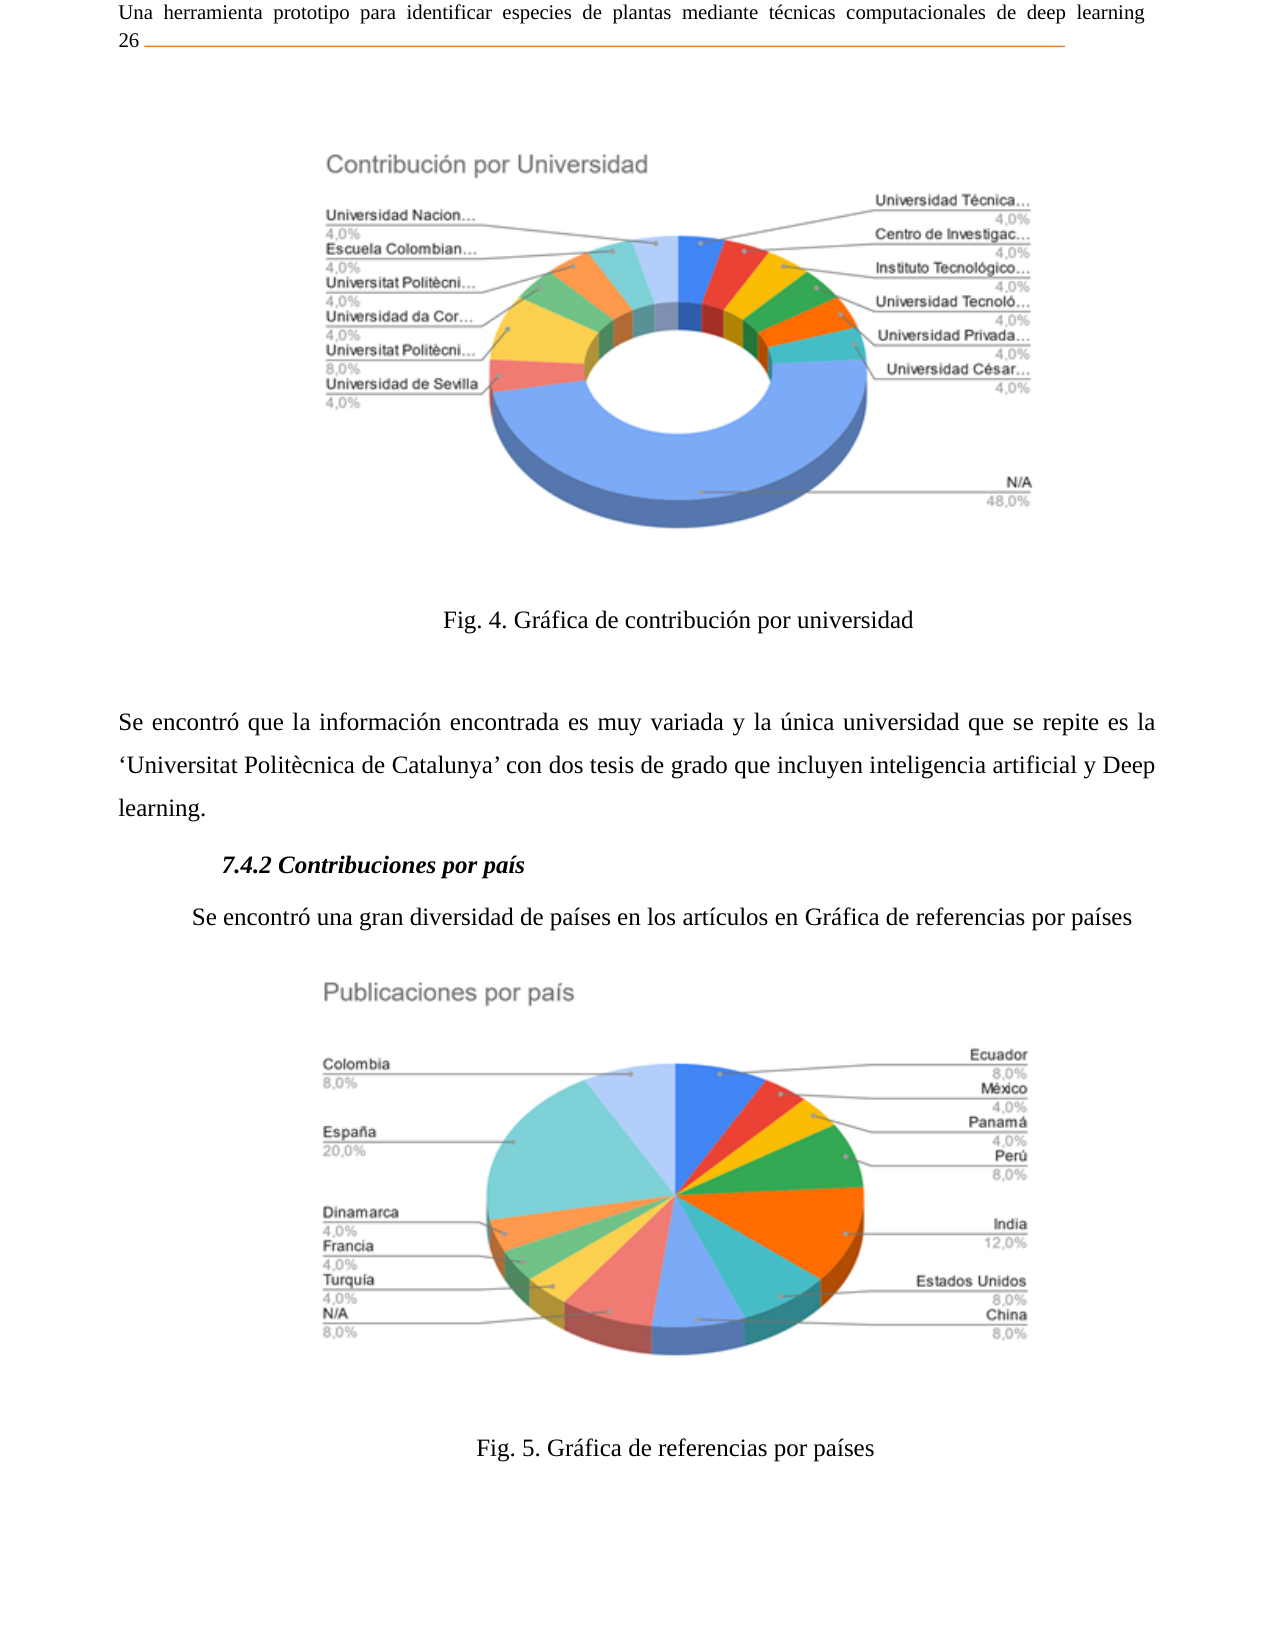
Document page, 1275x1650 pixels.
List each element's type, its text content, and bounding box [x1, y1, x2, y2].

text Se encontró una gran diversidad de países en los artículos en Gráfica de referencias por países [118, 894, 1157, 931]
picture [300, 958, 1050, 1421]
picture [303, 130, 1054, 594]
text Se encontró que la información encontrada es muy variada y la única universidad que se repite es la ‘Universitat Politècnica de Catalunya’ con dos tesis de grado que incluyen inteligencia artificial y Deep learning. [118, 707, 1157, 822]
subtitle 7.4.2 Contribuciones por país [148, 851, 1157, 879]
